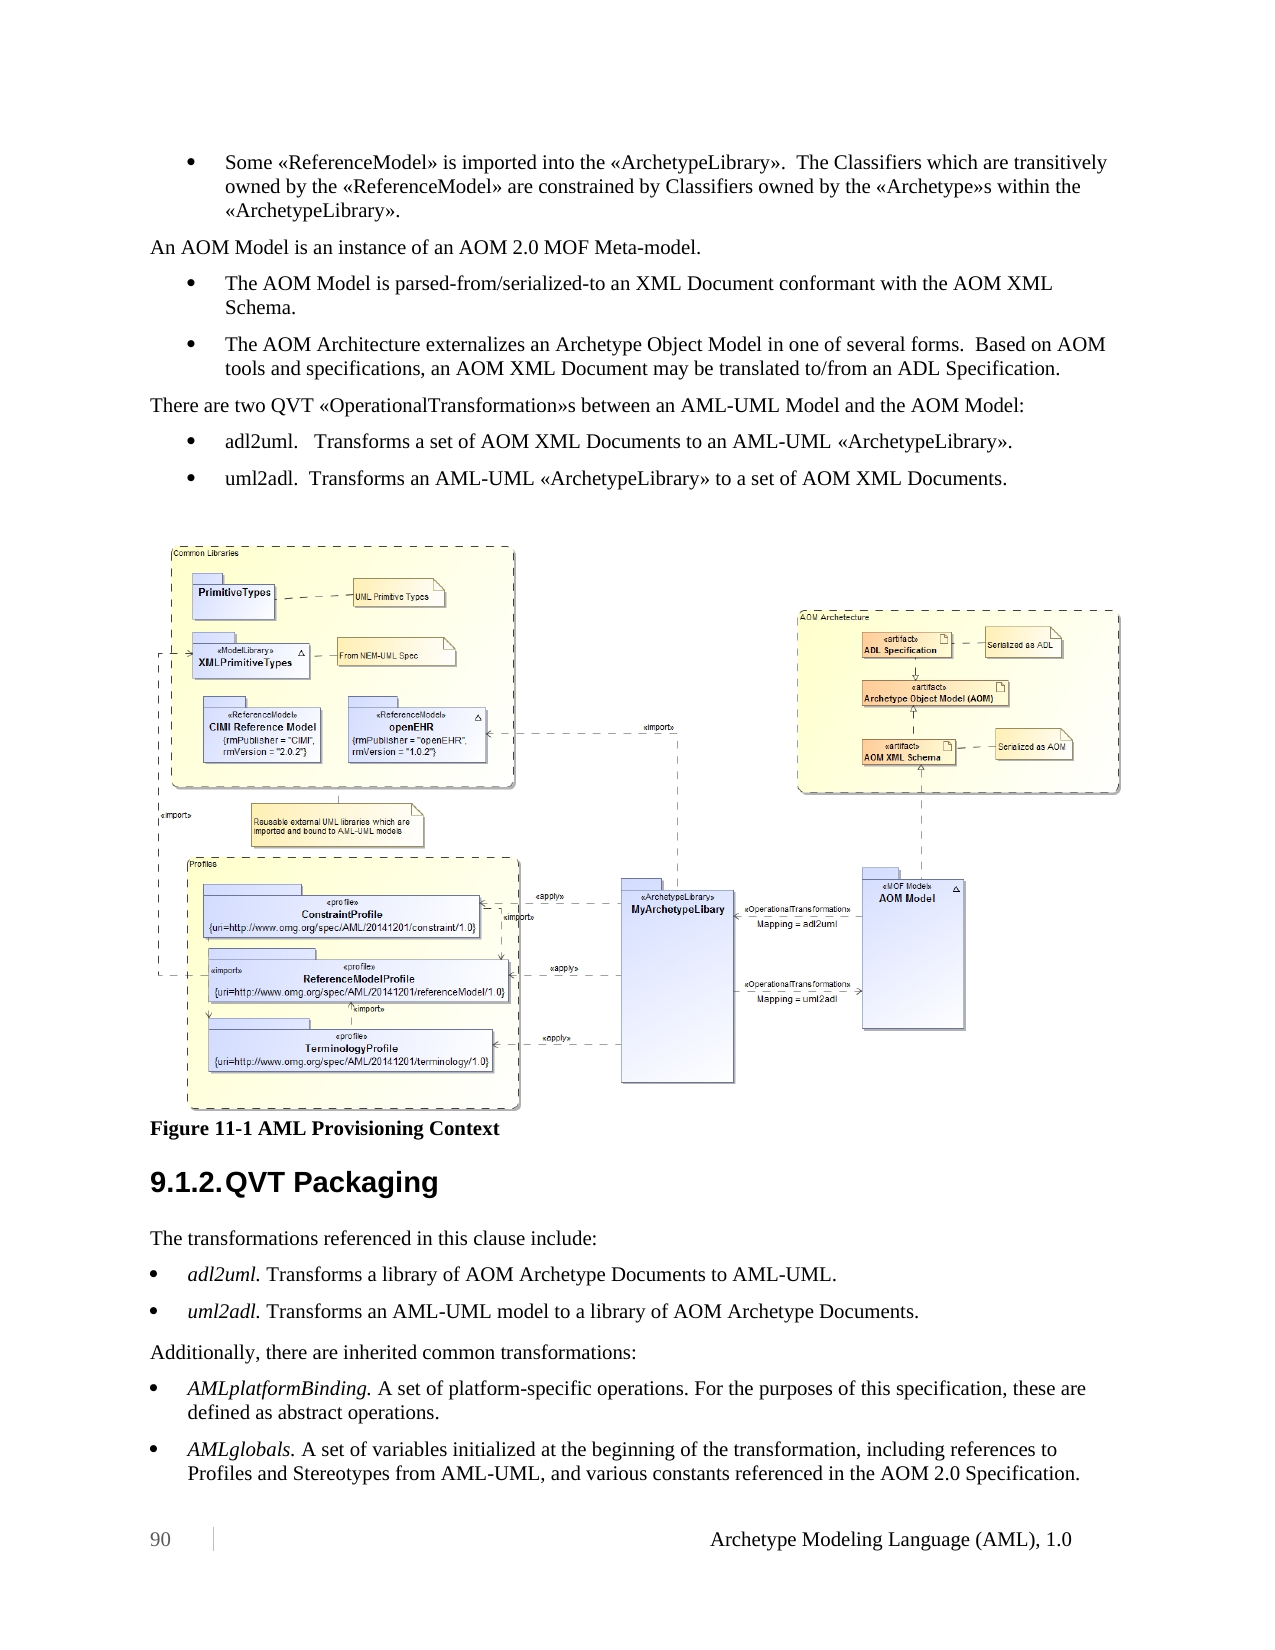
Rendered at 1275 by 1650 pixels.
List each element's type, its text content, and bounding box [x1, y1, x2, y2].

list An AOM Model is an instance of an AOM 2.0 MOF Meta-model. [150, 235, 1125, 259]
text The transformations referenced in this clause include: [150, 1226, 1125, 1250]
text Figure 11-1 AML Provisioning Context [150, 1116, 1125, 1140]
text uml2adl. Transforms an AML-UML model to a library of AOM Archetype Documents. [150, 1299, 1125, 1323]
list The AOM Architecture externalizes an Archetype Object Model in one of several forms. Based on AOM tools and specifications, an AOM XML Document may be translated to/from an ADL Specification. [187, 332, 1125, 380]
text Additionally, there are inherited common transformations: [150, 1339, 1125, 1364]
text AMLglobals. A set of variables initialized at the beginning of the transformation, including references to Profiles and Stereotypes from AML-UML, and various constants referenced in the AOM 2.0 Specification. [150, 1437, 1125, 1485]
text AMLplatformBinding. A set of platform-specific operations. For the purposes of this specification, these are defined as abstract operations. [150, 1376, 1125, 1424]
picture [150, 538, 1125, 1116]
list There are two QVT «OperationalTransformation»s between an AML-UML Model and the AOM Model: [150, 392, 1125, 417]
list The AOM Model is parsed-from/serialized-to an XML Document conformant with the AOM XML Schema. [187, 271, 1125, 319]
list uml2adl. Transforms an AML-UML «ArchetypeLibrary» to a set of AOM XML Documents. [187, 466, 1125, 490]
subtitle QVT Packaging [150, 1165, 1125, 1199]
list adl2uml. Transforms a set of AOM XML Documents to an AML-UML «ArchetypeLibrary». [187, 429, 1125, 453]
text adl2uml. Transforms a library of AOM Archetype Documents to AML-UML. [150, 1262, 1125, 1286]
list Some «ReferenceModel» is imported into the «ArchetypeLibrary». The Classifiers which are transitively owned by the «ReferenceModel» are constrained by Classifiers owned by the «Archetype»s within the «ArchetypeLibrary». [187, 150, 1125, 222]
